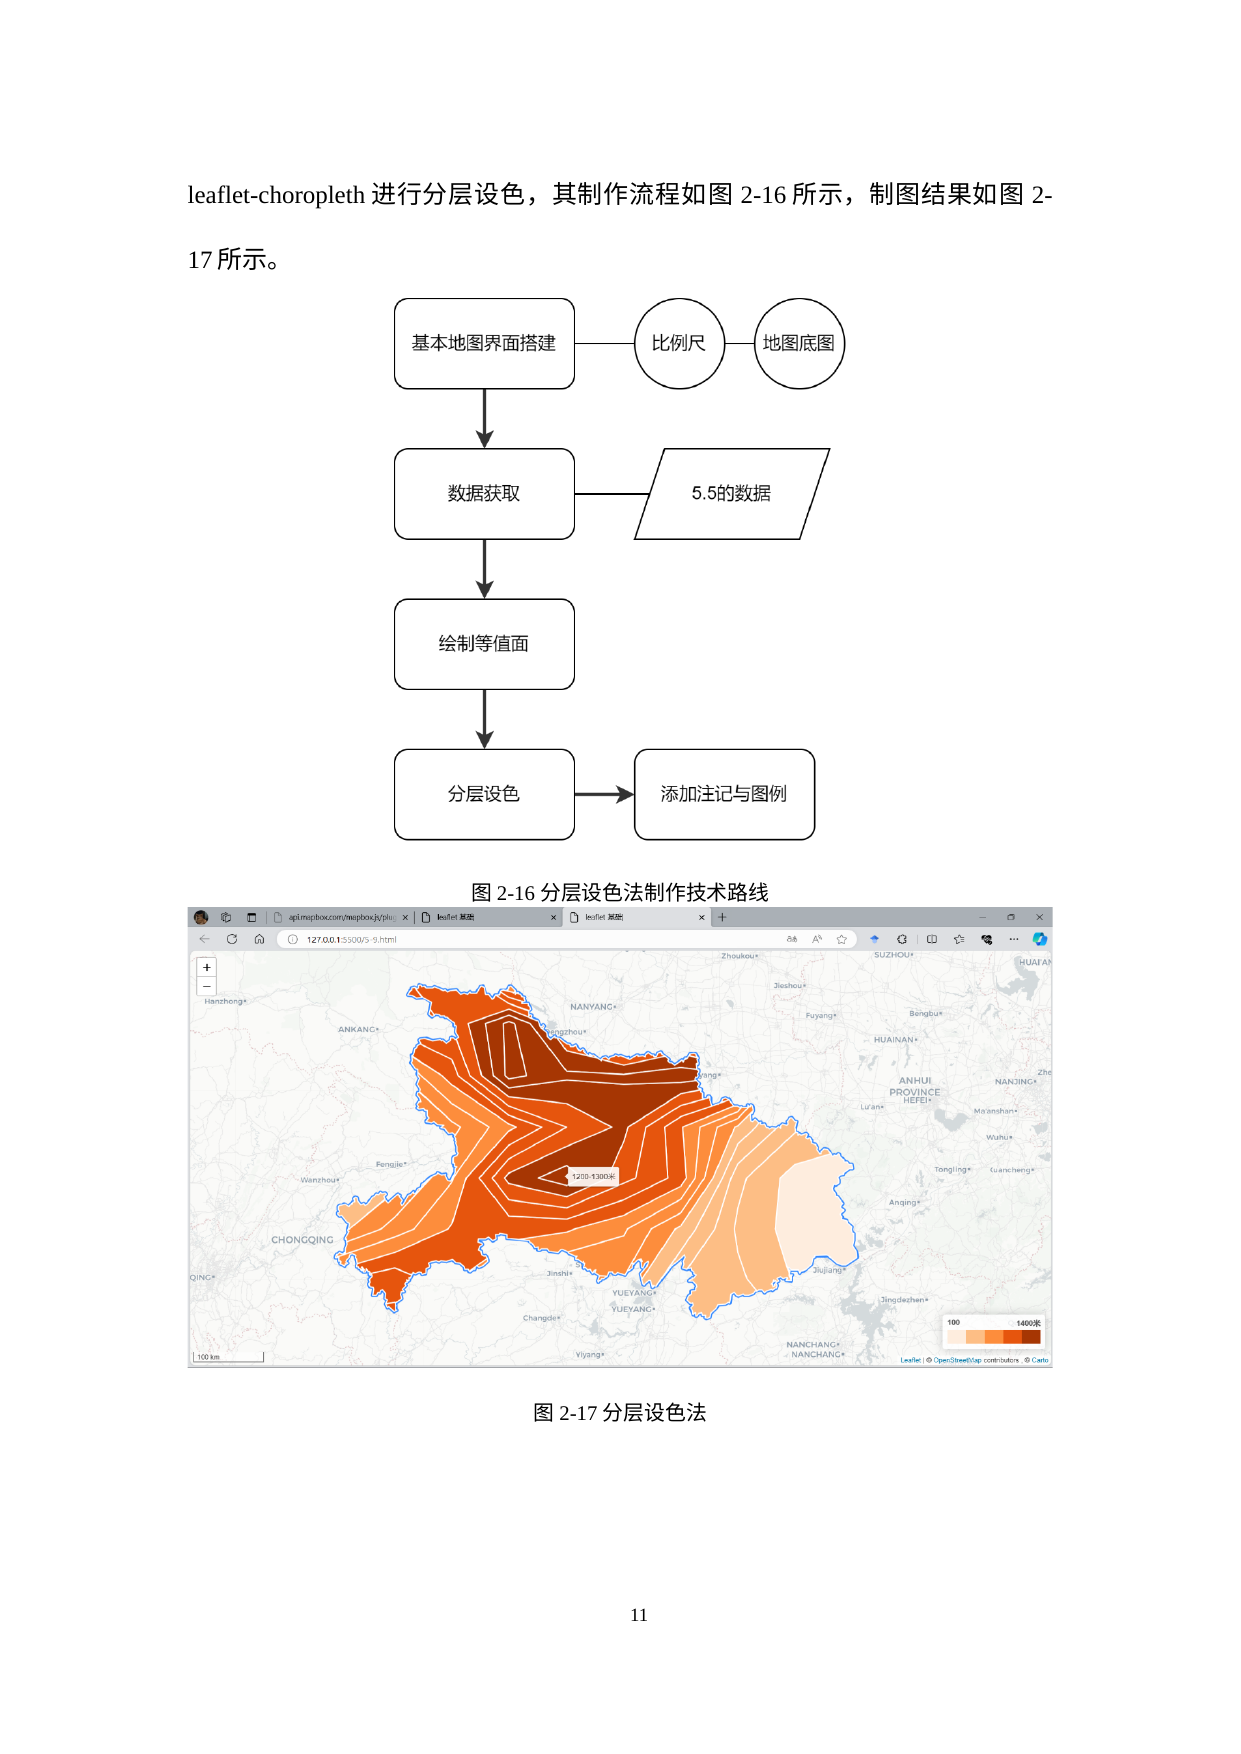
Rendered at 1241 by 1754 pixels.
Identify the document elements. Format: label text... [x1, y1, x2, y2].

picture [386, 290, 854, 849]
picture [187, 907, 1053, 1368]
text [187, 160, 1053, 290]
